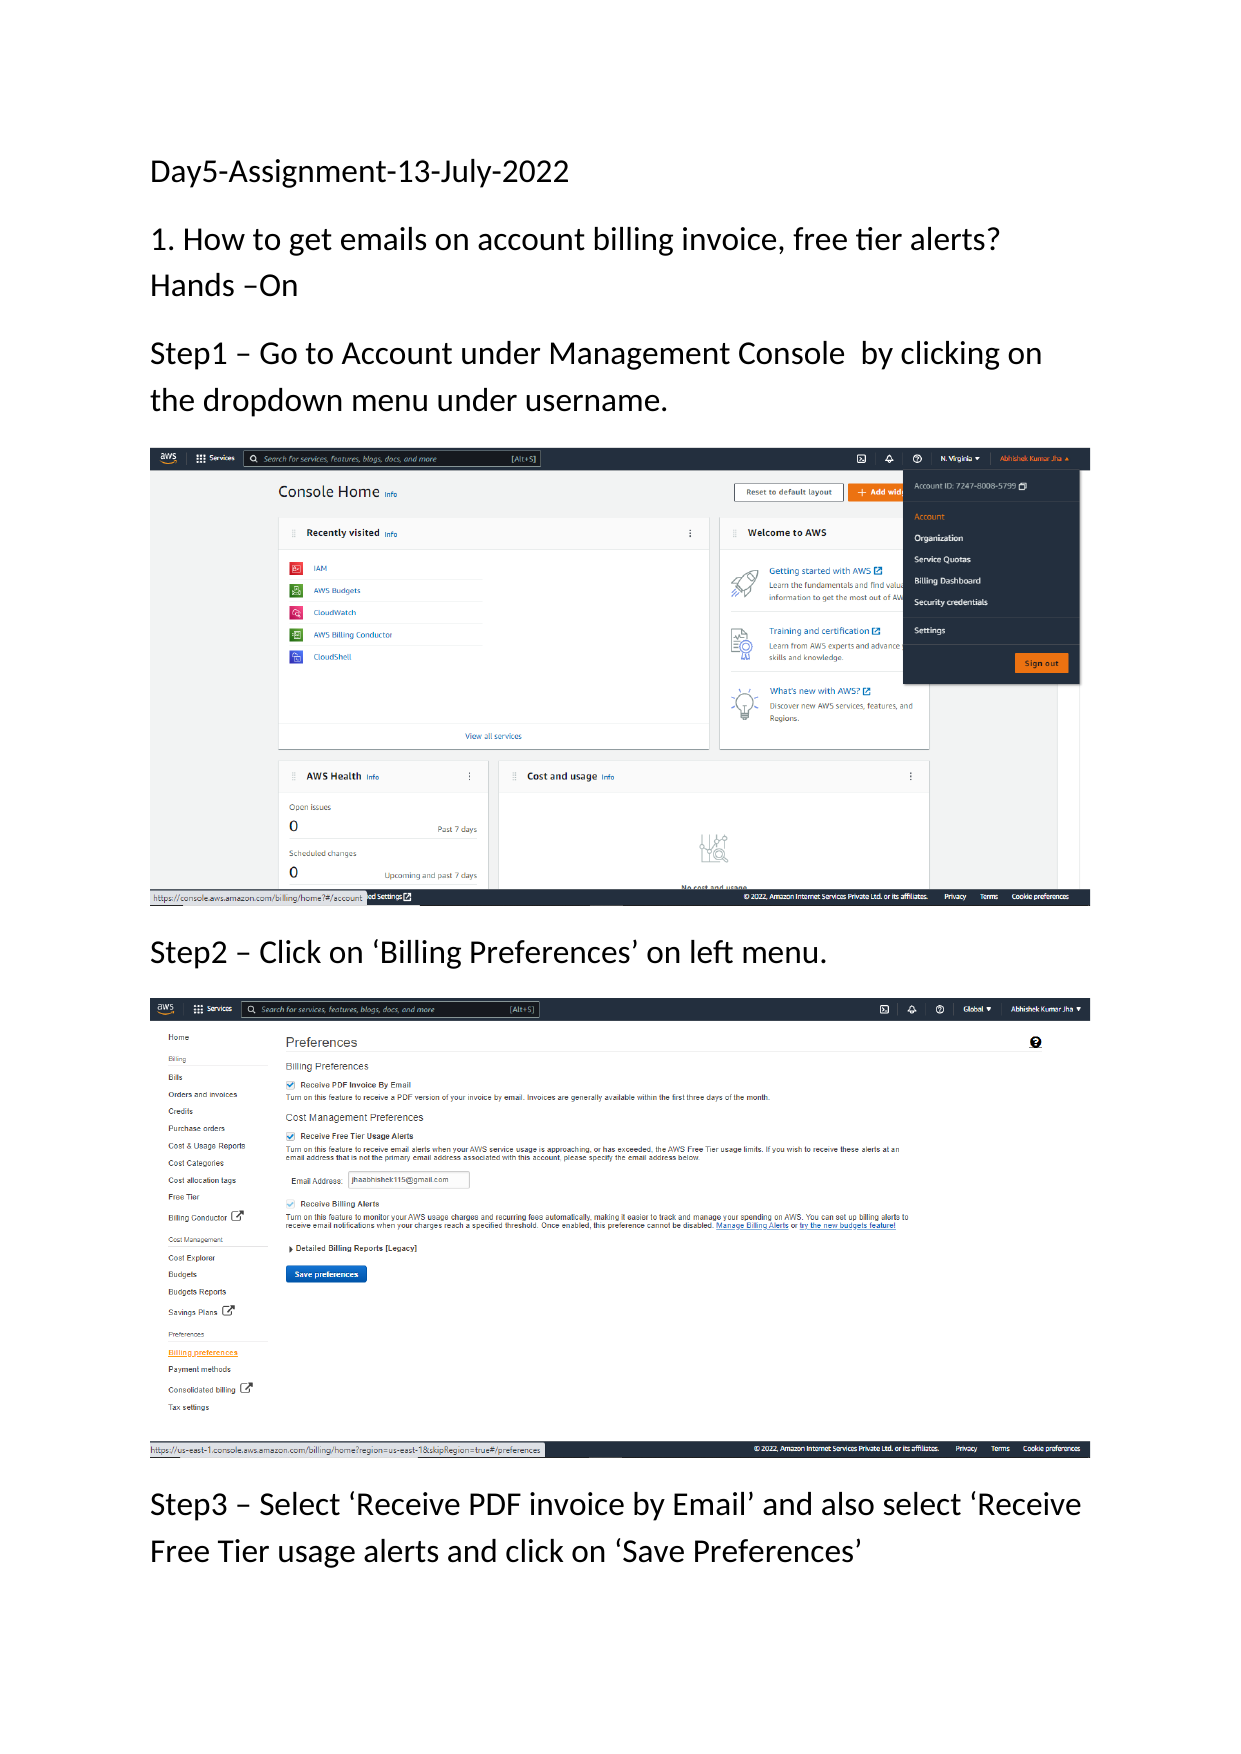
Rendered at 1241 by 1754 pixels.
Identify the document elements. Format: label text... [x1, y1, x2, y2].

picture [150, 446, 1091, 906]
text Step3 – Select ‘Receive PDF invoice by Email’ and also select ‘Receive Free Tier usage alerts and click on ‘Save Preferences’ [150, 1483, 1090, 1570]
text 1. How to get emails on account billing invoice, free tier alerts? Hands –On [150, 218, 1090, 305]
text Step2 – Click on ‘Billing Preferences’ on left menu. [150, 931, 1090, 972]
picture [150, 998, 1091, 1458]
text Day5-Assignment-13-July-2022 [150, 150, 1090, 191]
text Step1 – Go to Account under Management Console by clicking on the dropdown menu under username. [150, 332, 1090, 419]
